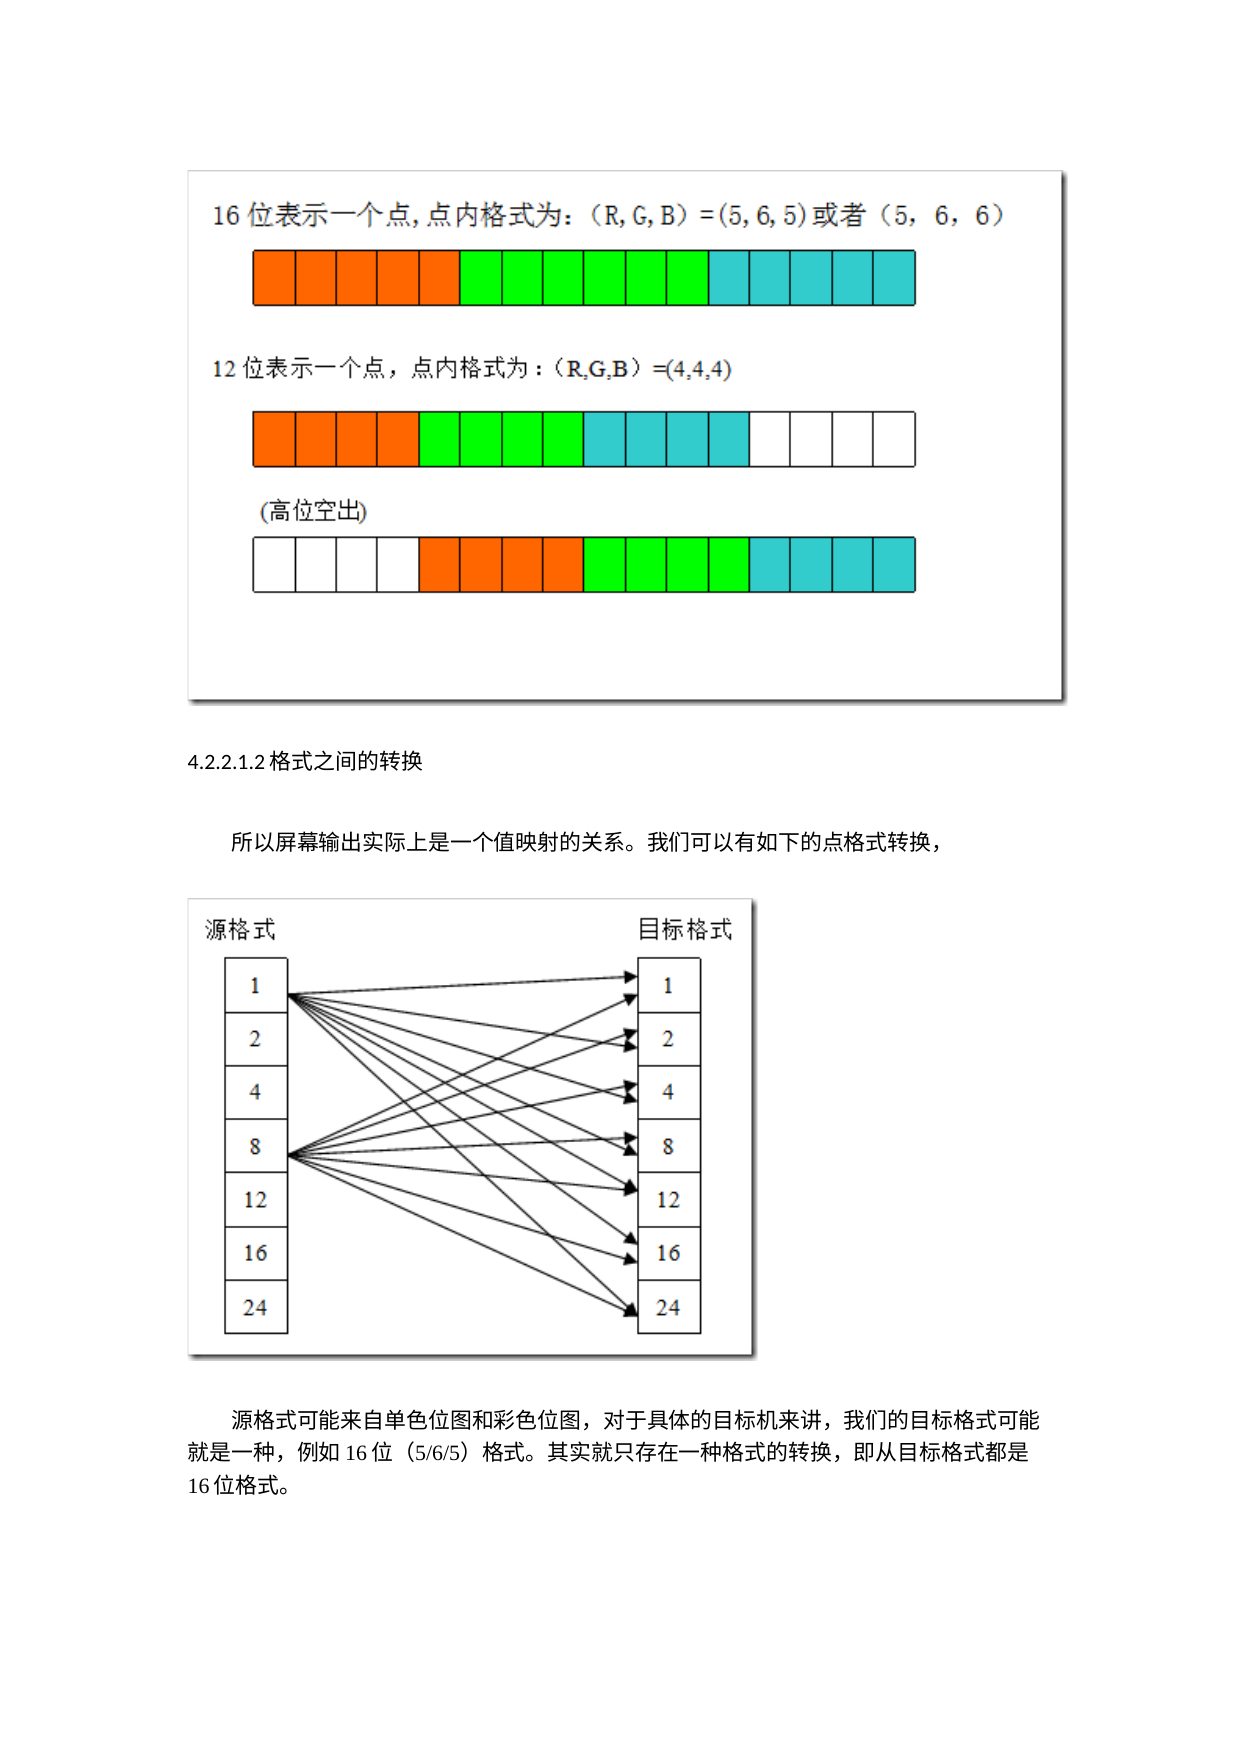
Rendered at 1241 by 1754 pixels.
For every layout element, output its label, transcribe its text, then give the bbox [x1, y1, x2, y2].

text 源格式可能来自单色位图和彩色位图，对于具体的目标机来讲，我们的目标格式可能就是一种，例如16位（5/6/5）格式。其实就只存在一种格式的转换，即从目标格式都是16位格式。 [187, 1402, 1053, 1500]
picture [187, 170, 1068, 706]
picture [187, 898, 758, 1361]
subtitle 4.2.2.1.2格式之间的转换 [187, 744, 1053, 776]
text 所以屏幕输出实际上是一个值映射的关系。我们可以有如下的点格式转换， [187, 824, 1053, 857]
